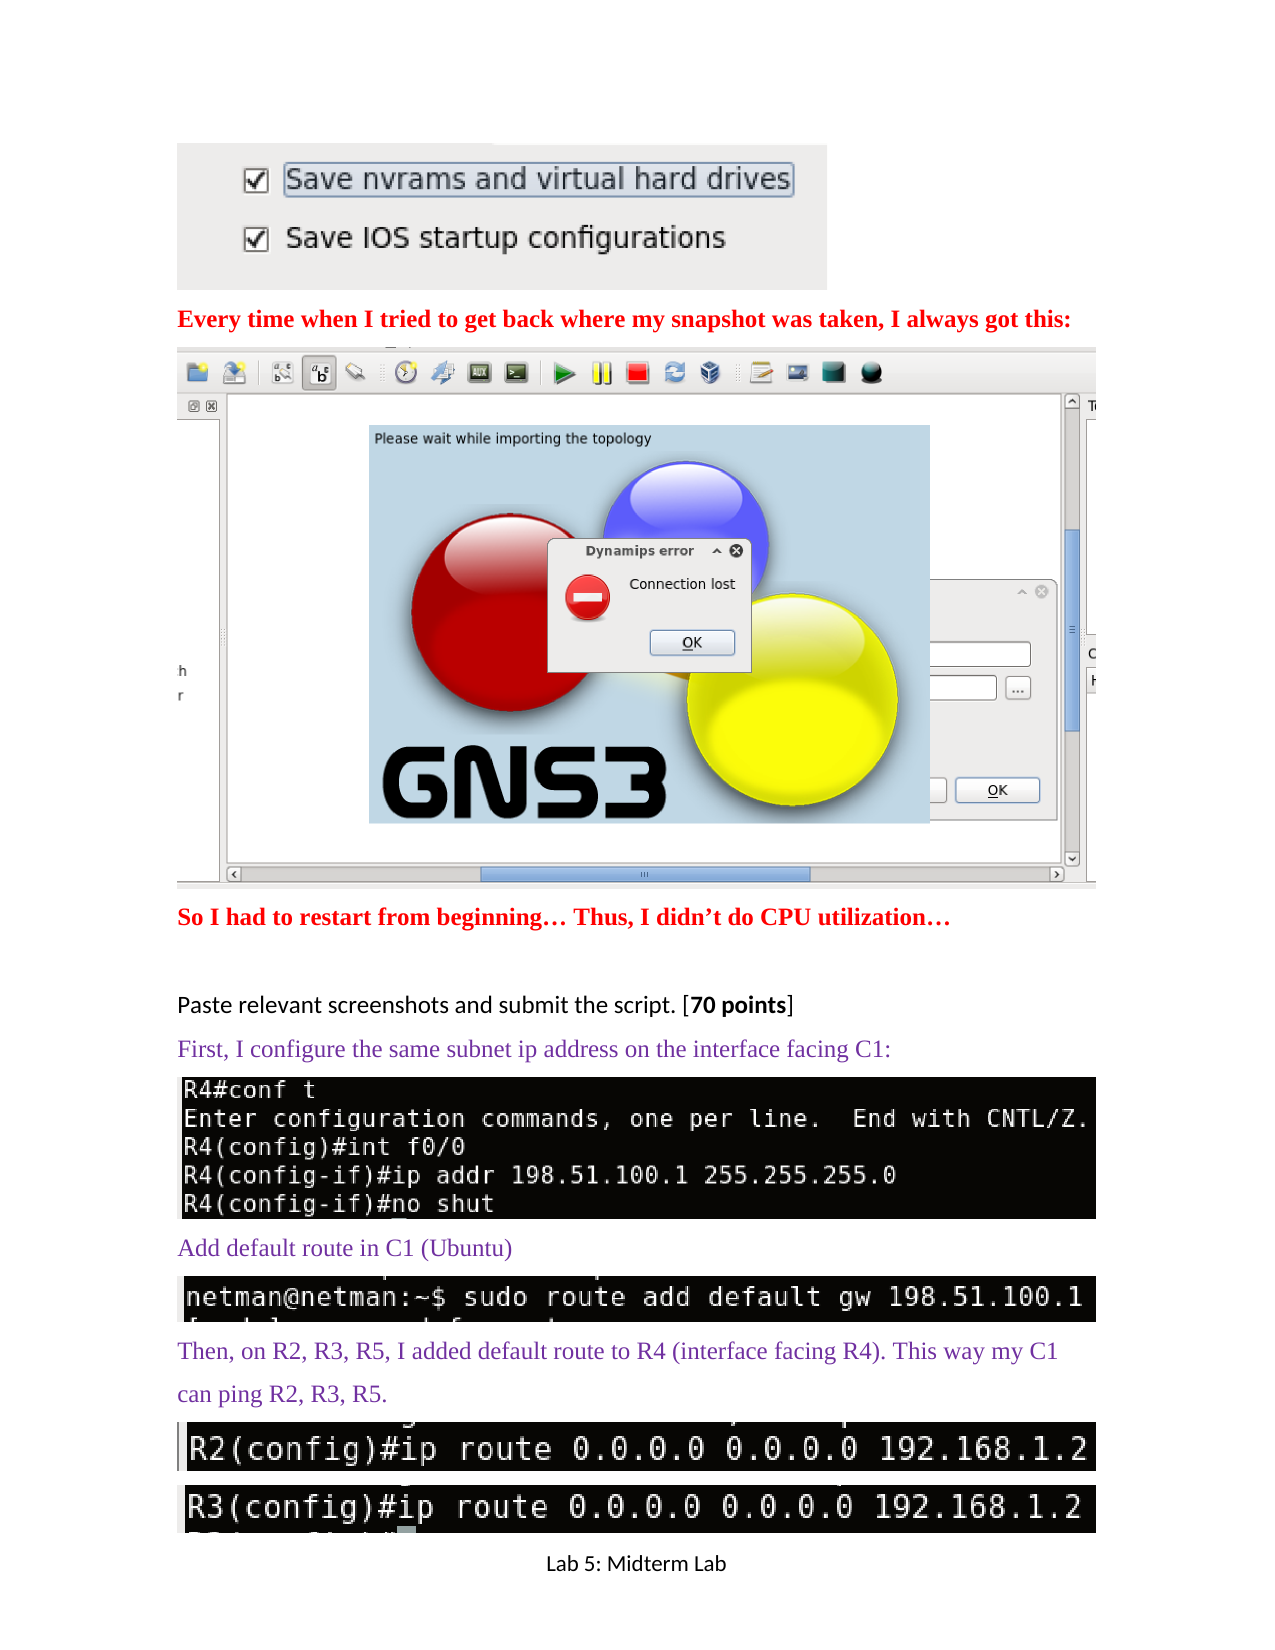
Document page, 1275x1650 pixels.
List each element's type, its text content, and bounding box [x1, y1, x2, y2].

text Add default route in C1 (Ubuntu) [177, 1233, 1096, 1262]
picture [177, 143, 828, 290]
text Every time when I tried to get back where my snapshot was taken, I always got this: [177, 304, 1096, 333]
text Then, on R2, R3, R5, I added default route to R4 (interface facing R4). This way my C1 can ping R2, R3, R5. [177, 1336, 1096, 1408]
picture [177, 1485, 1096, 1533]
picture [177, 1077, 1096, 1219]
picture [177, 1276, 1096, 1322]
picture [177, 1422, 1096, 1471]
picture [177, 347, 1096, 889]
text So I had to restart from beginning… Thus, I didn’t do CPU utilization… [177, 902, 1096, 931]
text First, I configure the same subnet ip address on the interface facing C1: [177, 1034, 1096, 1063]
text Paste relevant screenshots and submit the script. [70 points] [177, 989, 1096, 1019]
